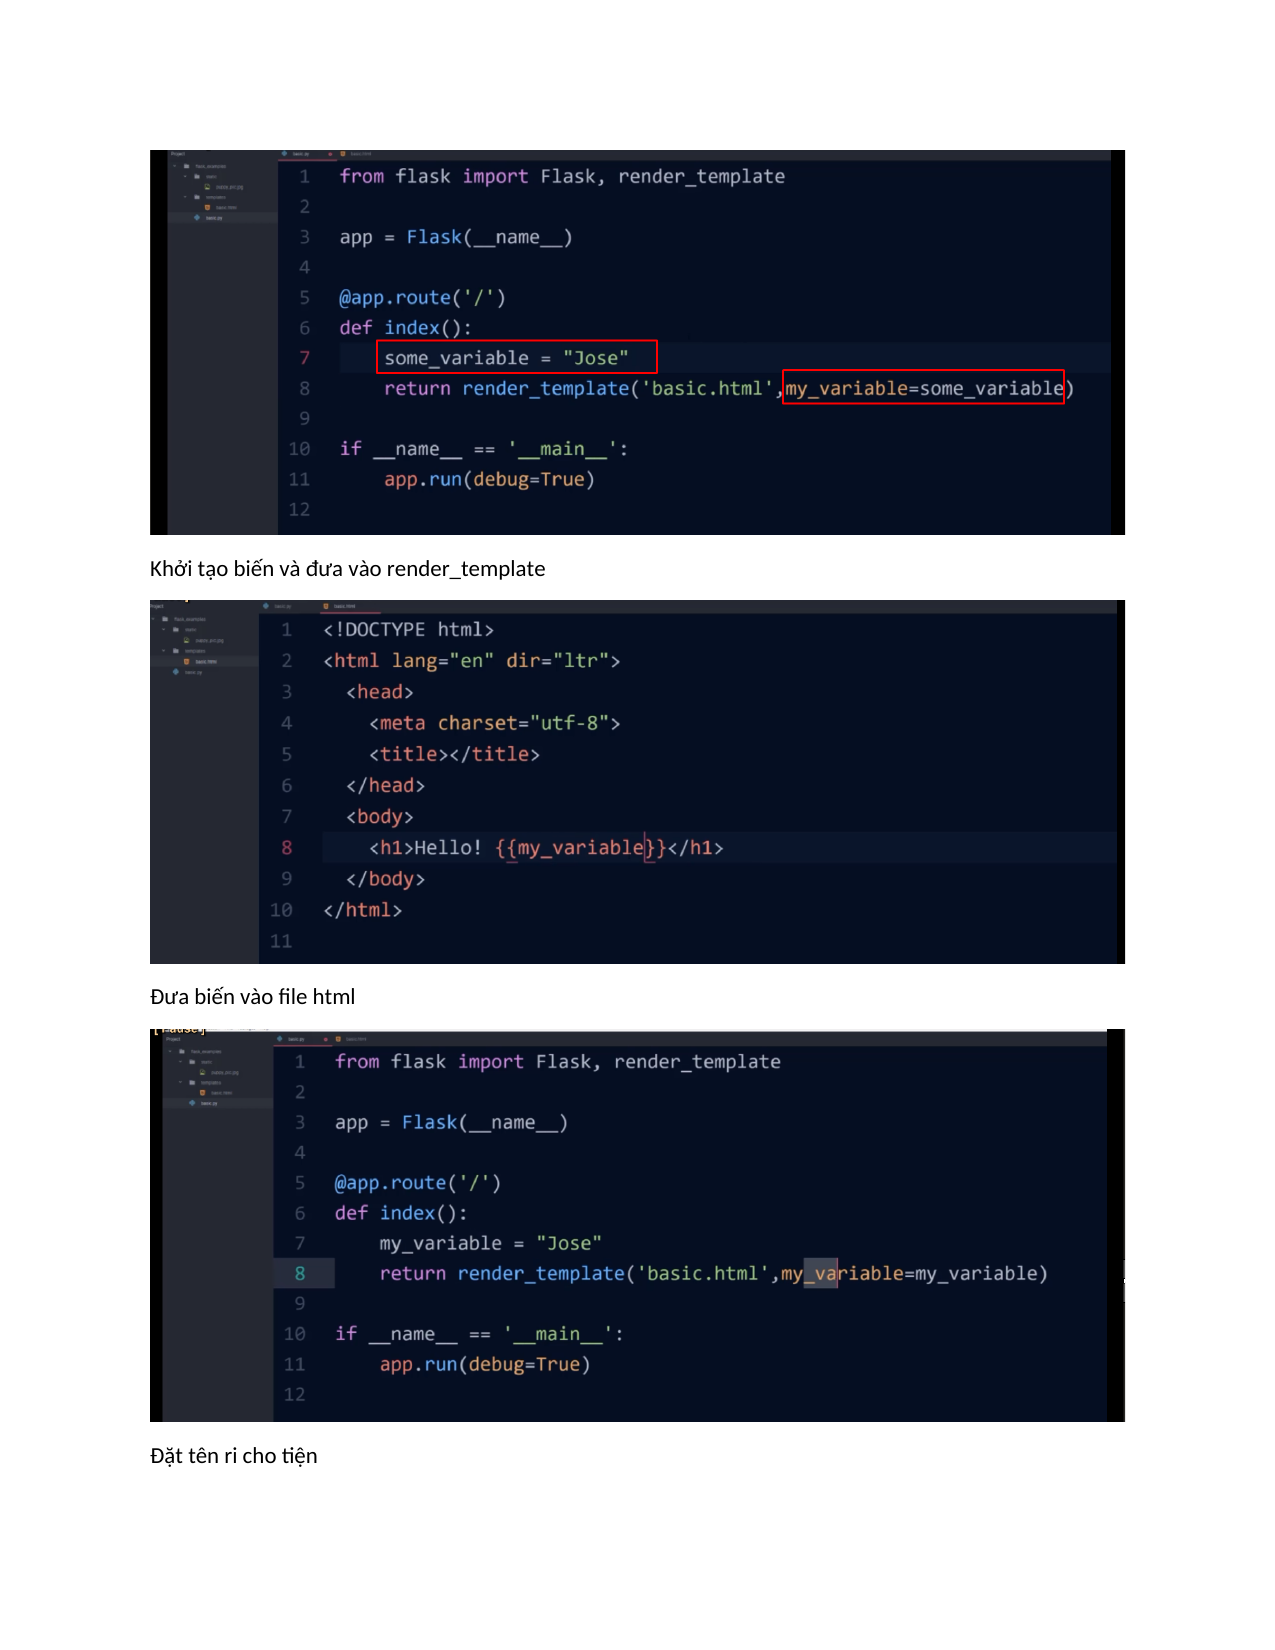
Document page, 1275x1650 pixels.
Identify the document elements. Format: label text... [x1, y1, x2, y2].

picture [150, 600, 1125, 964]
text Đặt tên ri cho tiện [150, 1441, 1125, 1469]
picture [150, 1029, 1125, 1422]
text Đưa biến vào file html [150, 982, 1125, 1011]
text Khởi tạo biến và đưa vào render_template [150, 554, 1125, 582]
picture [150, 150, 1125, 535]
